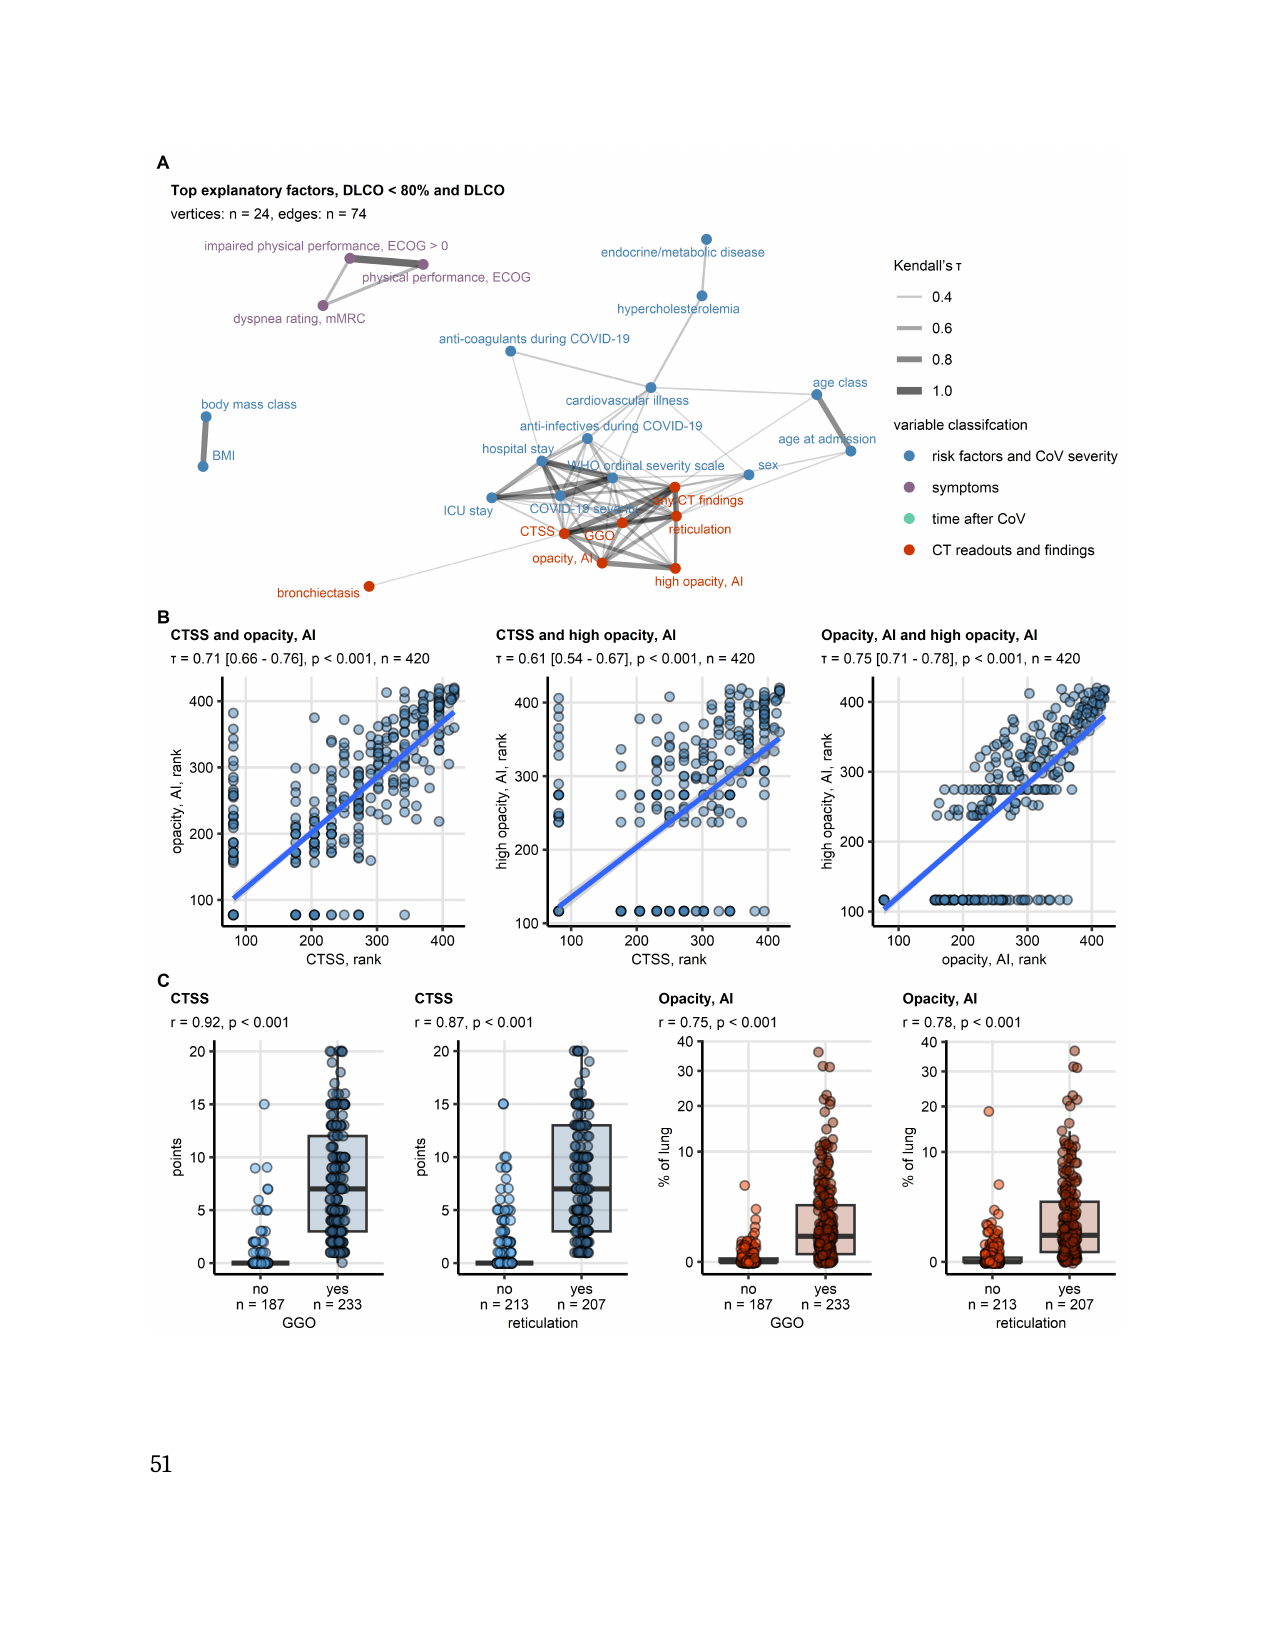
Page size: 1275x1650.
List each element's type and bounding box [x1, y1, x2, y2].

picture [150, 150, 1125, 1331]
